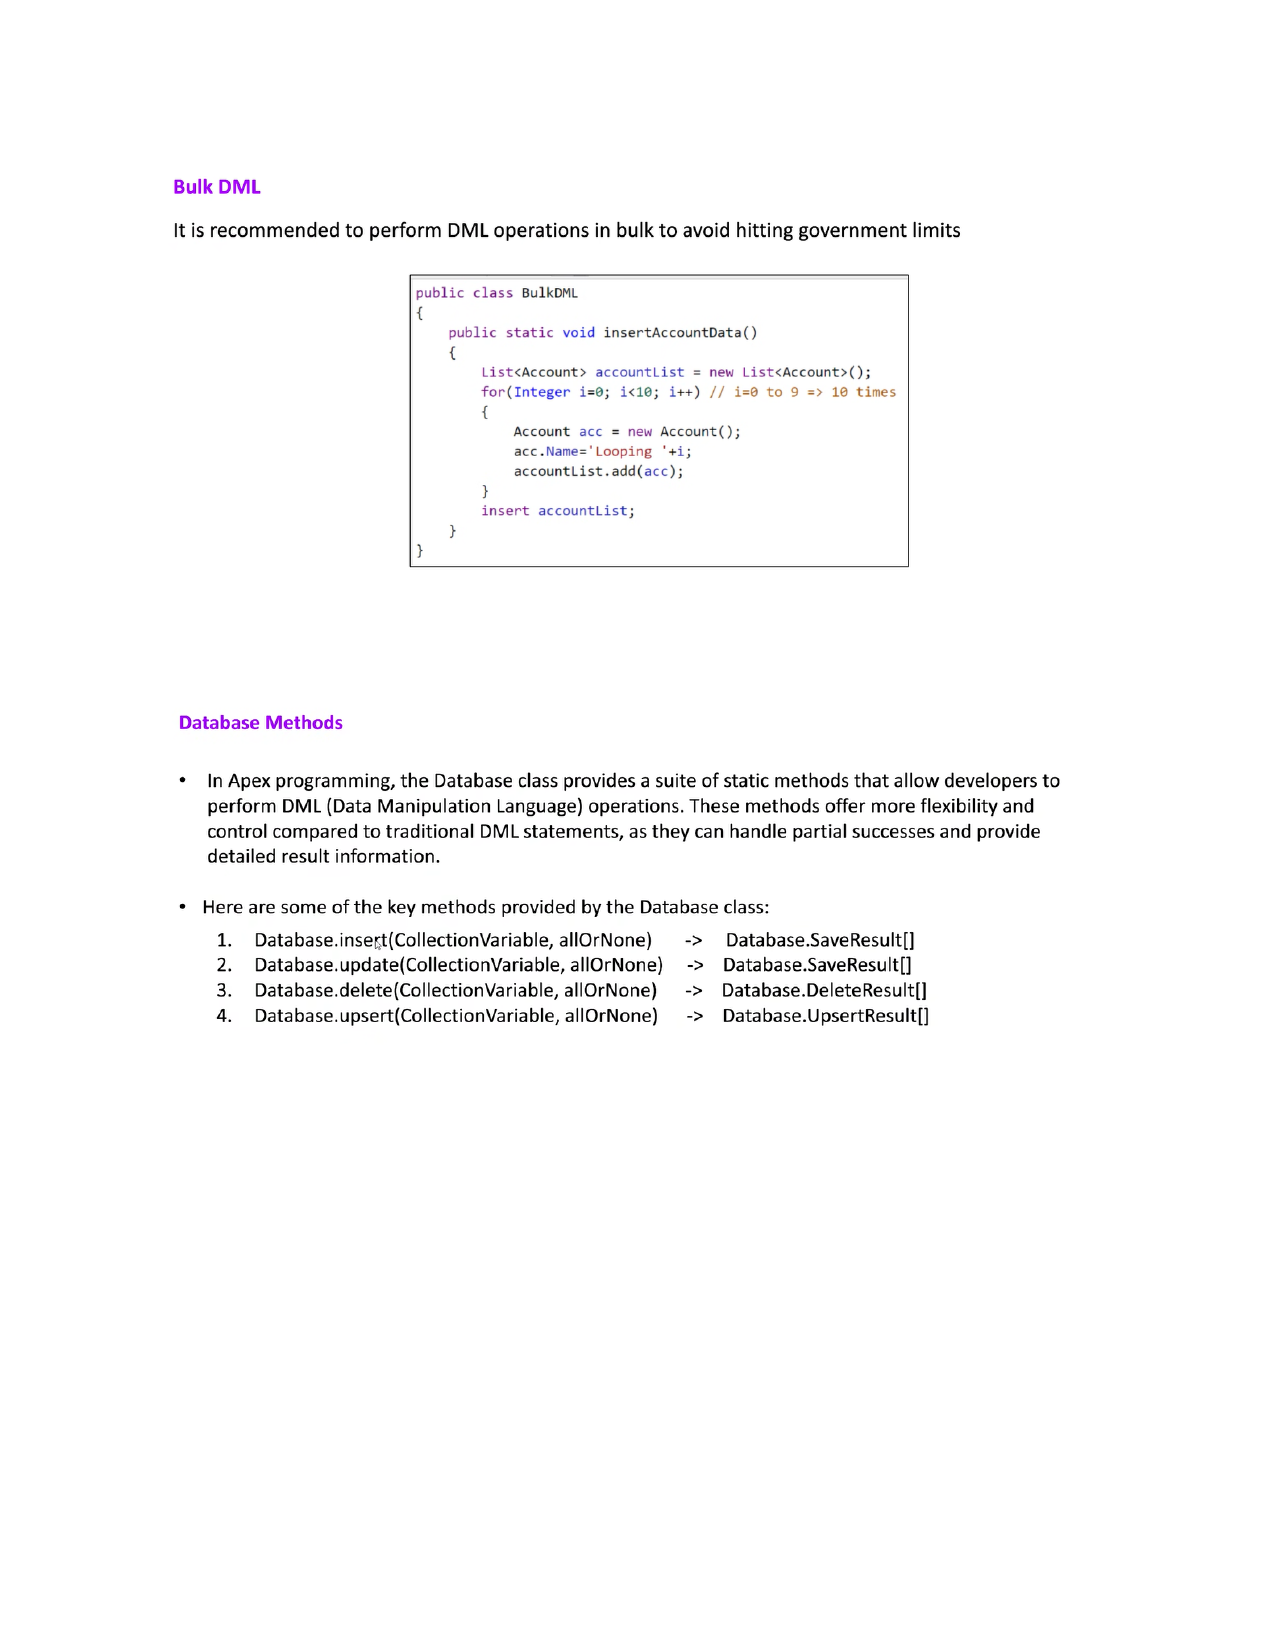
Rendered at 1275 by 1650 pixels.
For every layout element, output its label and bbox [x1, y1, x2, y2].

picture [150, 150, 1125, 618]
picture [150, 695, 1125, 1076]
